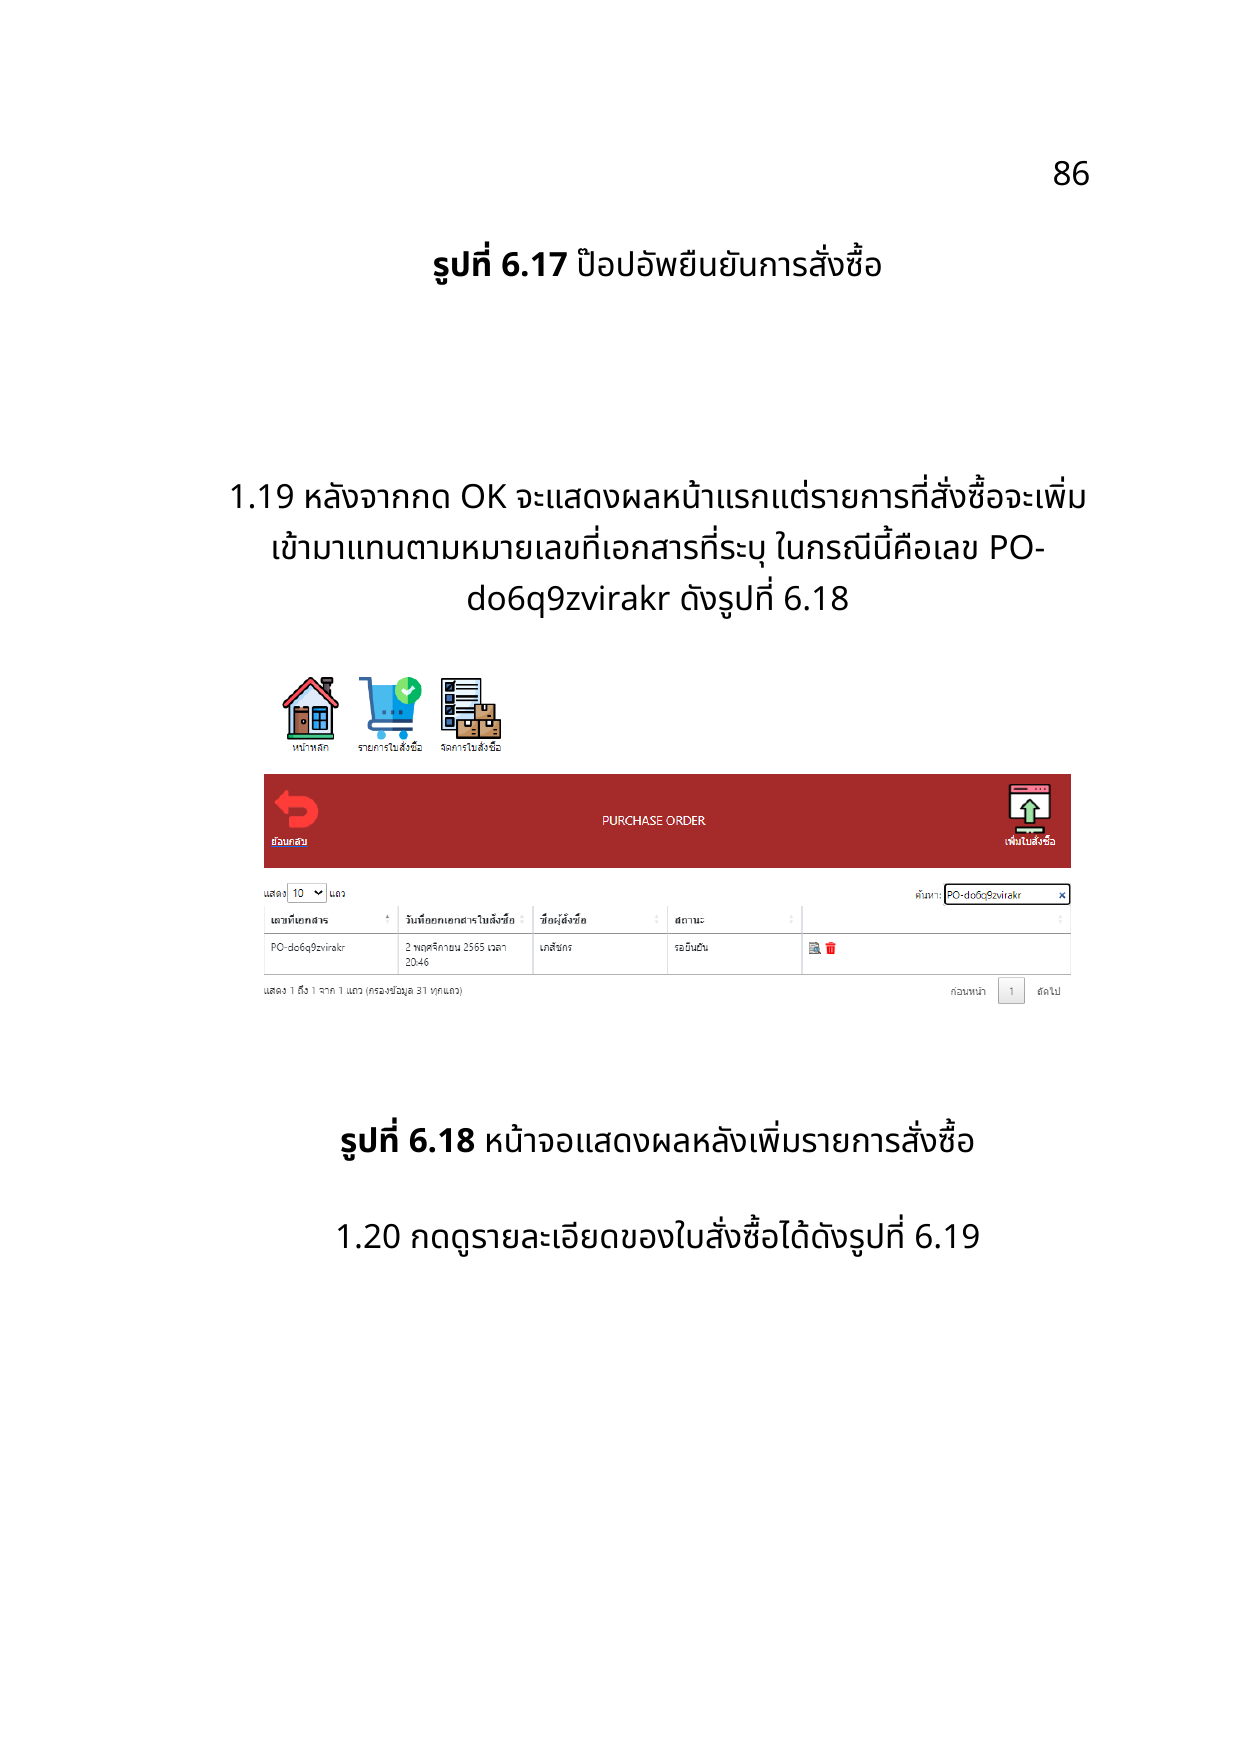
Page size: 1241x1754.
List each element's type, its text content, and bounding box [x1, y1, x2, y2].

text 1.19 หลังจากกด OK จะแสดงผลหน้าแรกแต่รายการที่สั่งซื้อจะเพิ่มเข้ามาแทนตามหมายเลขที่เอกสารที่ระบุ ในกรณีนี้คือเลข PO-do6q9zvirakr ดังรูปที่ 6.18 [225, 473, 1090, 625]
text 1.20 กดดูรายละเอียดของใบสั่งซื้อได้ดังรูปที่ 6.19 [225, 1213, 1090, 1263]
text รูปที่ 6.17 ป๊อปอัพยืนยันการสั่งซื้อ [225, 241, 1090, 291]
text รูปที่ 6.18 หน้าจอแสดงผลหลังเพิ่มรายการสั่งซื้อ [225, 1117, 1090, 1167]
picture [225, 670, 1090, 1072]
